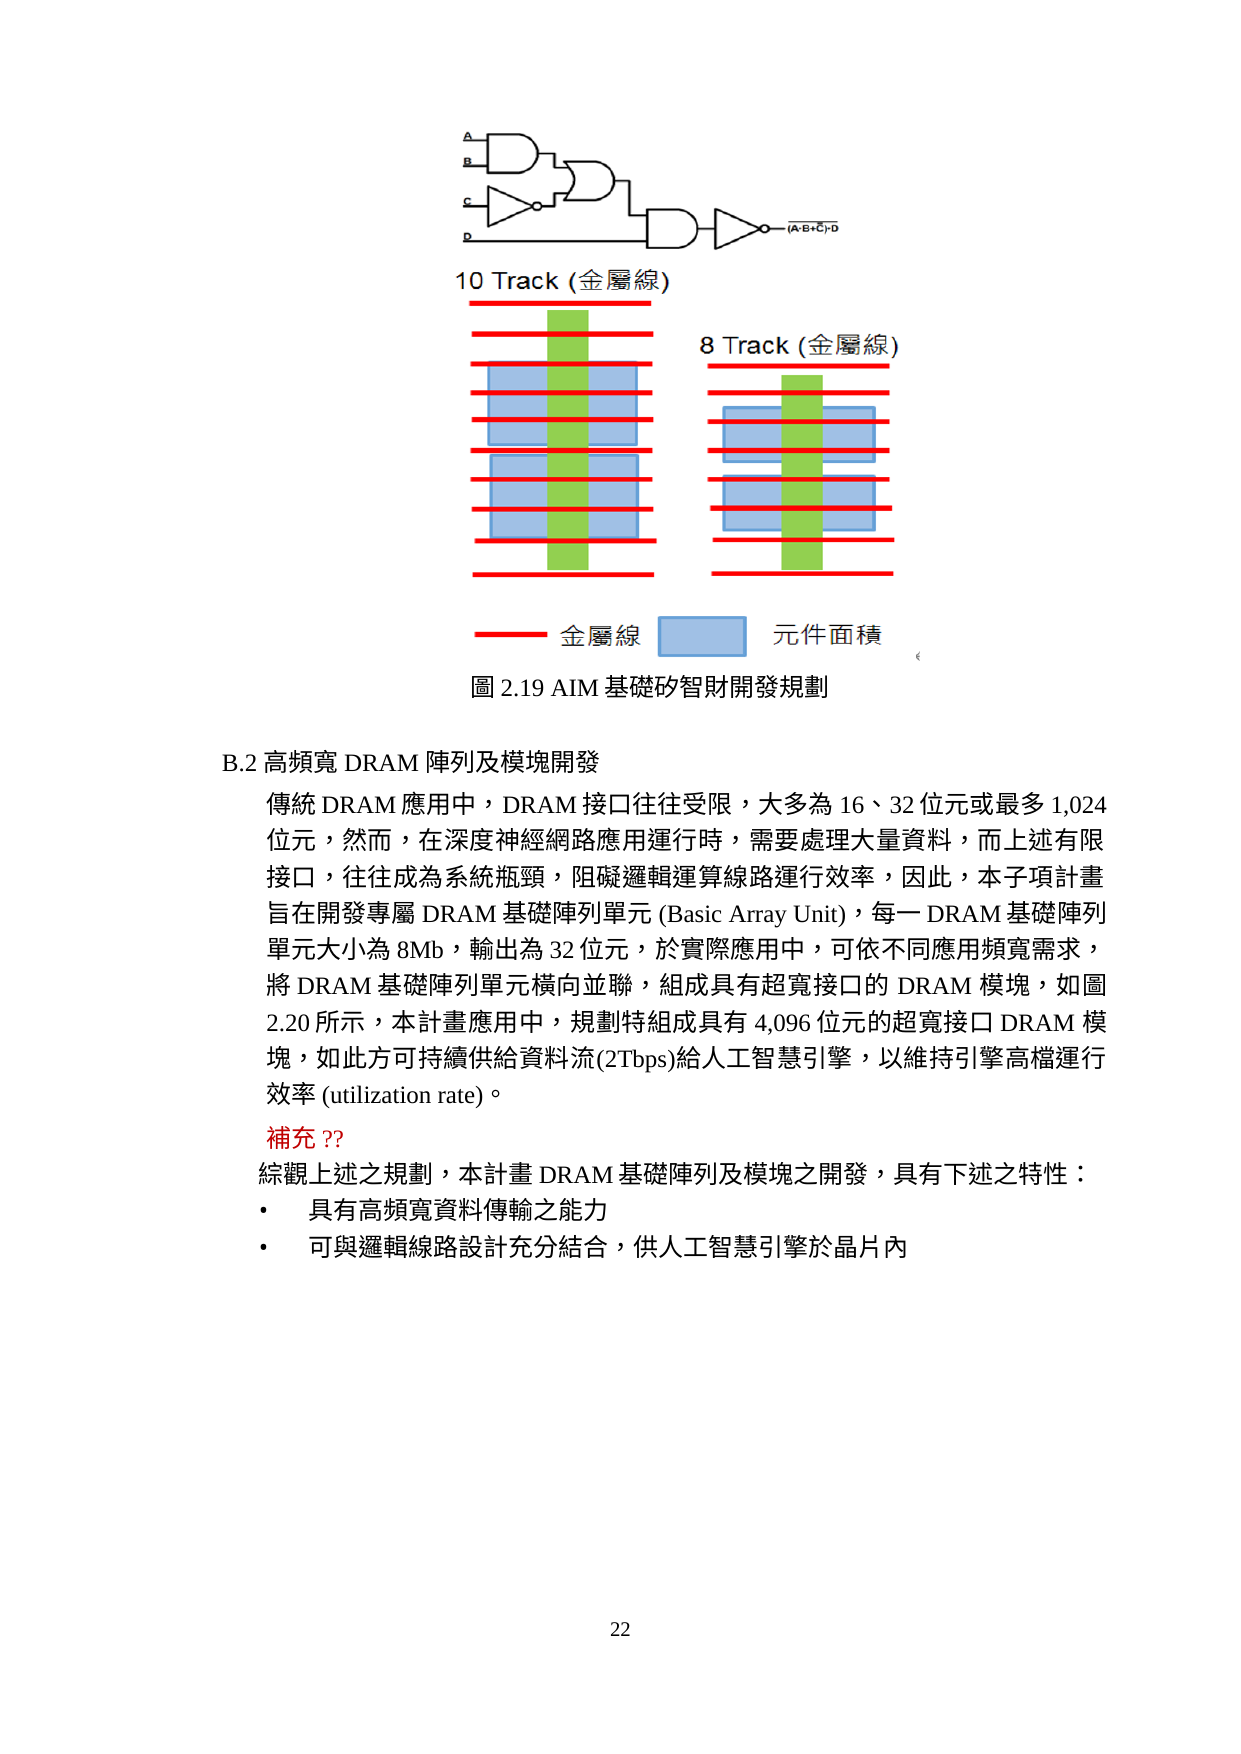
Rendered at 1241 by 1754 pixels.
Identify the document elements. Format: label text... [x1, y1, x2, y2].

list 可與邏輯線路設計充分結合，供人工智慧引擎於晶片內 [258, 1227, 1107, 1263]
list 綜觀上述之規劃，本計畫DRAM基礎陣列及模塊之開發，具有下述之特性： [258, 1154, 1107, 1191]
text 補充 ?? [266, 1117, 1107, 1154]
text 圖2.19 AIM基礎矽智財開發規劃 [192, 667, 1107, 703]
text B.2 高頻寬 DRAM 陣列及模塊開發 [222, 741, 1107, 778]
list 具有高頻寬資料傳輸之能力 [258, 1191, 1107, 1227]
picture [438, 124, 920, 661]
list 傳統DRAM應用中，DRAM接口往往受限，大多為16、32位元或最多1,024位元，然而，在深度神經網路應用運行時，需要處理大量資料，而上述有限接口，往往成為系統瓶頸，阻礙邏輯運算線路運行效率，因此，本子項計畫旨在開發專屬DRAM基礎陣列單元 (Basic Array Unit)，每一DRAM基礎陣列單元大小為8Mb，輸出為32位元，於實際應用中，可依不同應用頻寬需求，將DRAM基礎陣列單元橫向並聯，組成具有超寬接口的 DRAM 模塊，如圖2.20所示，本計畫應用中，規劃特組成具有4,096位元的超寬接口DRAM 模塊，如此方可持續供給資料流(2Tbps)給人工智慧引擎，以維持引擎高檔運行效率 (utilization rate)。 [266, 784, 1107, 1111]
